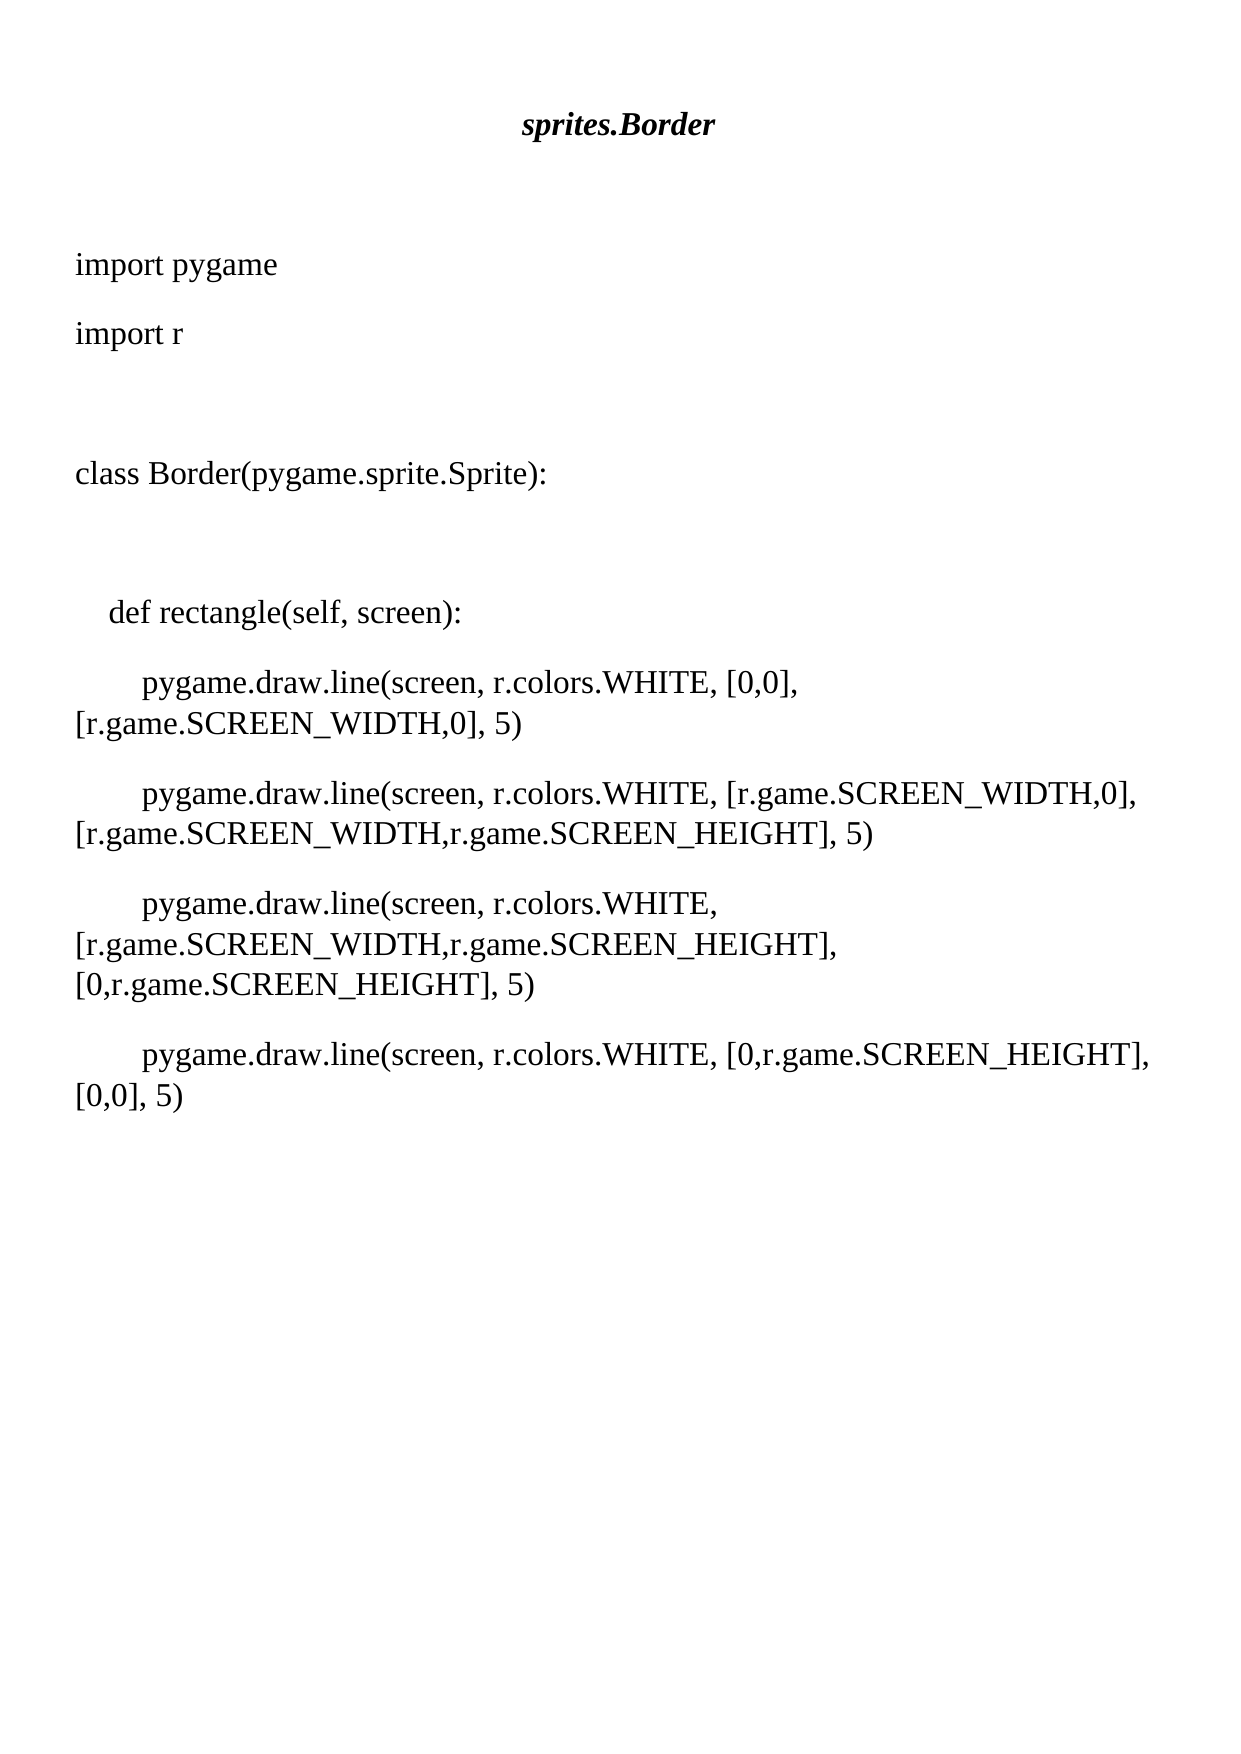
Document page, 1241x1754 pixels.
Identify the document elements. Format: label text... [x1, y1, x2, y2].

text pygame.draw.line(screen, r.colors.WHITE, [0,r.game.SCREEN_HEIGHT],[0,0], 5) [75, 1034, 1165, 1113]
text class Border(pygame.sprite.Sprite): [75, 453, 1165, 491]
text pygame.draw.line(screen, r.colors.WHITE, [r.game.SCREEN_WIDTH,r.game.SCREEN_HEIGHT],[0,r.game.SCREEN_HEIGHT], 5) [75, 883, 1165, 1003]
text def rectangle(self, screen): [75, 593, 1165, 631]
text import r [75, 313, 1165, 352]
text sprites.Border [75, 104, 1165, 142]
text import pygame [75, 244, 1165, 282]
text pygame.draw.line(screen, r.colors.WHITE, [0,0],[r.game.SCREEN_WIDTH,0], 5) [75, 662, 1165, 741]
text pygame.draw.line(screen, r.colors.WHITE, [r.game.SCREEN_WIDTH,0],[r.game.SCREEN_WIDTH,r.game.SCREEN_HEIGHT], 5) [75, 773, 1165, 852]
